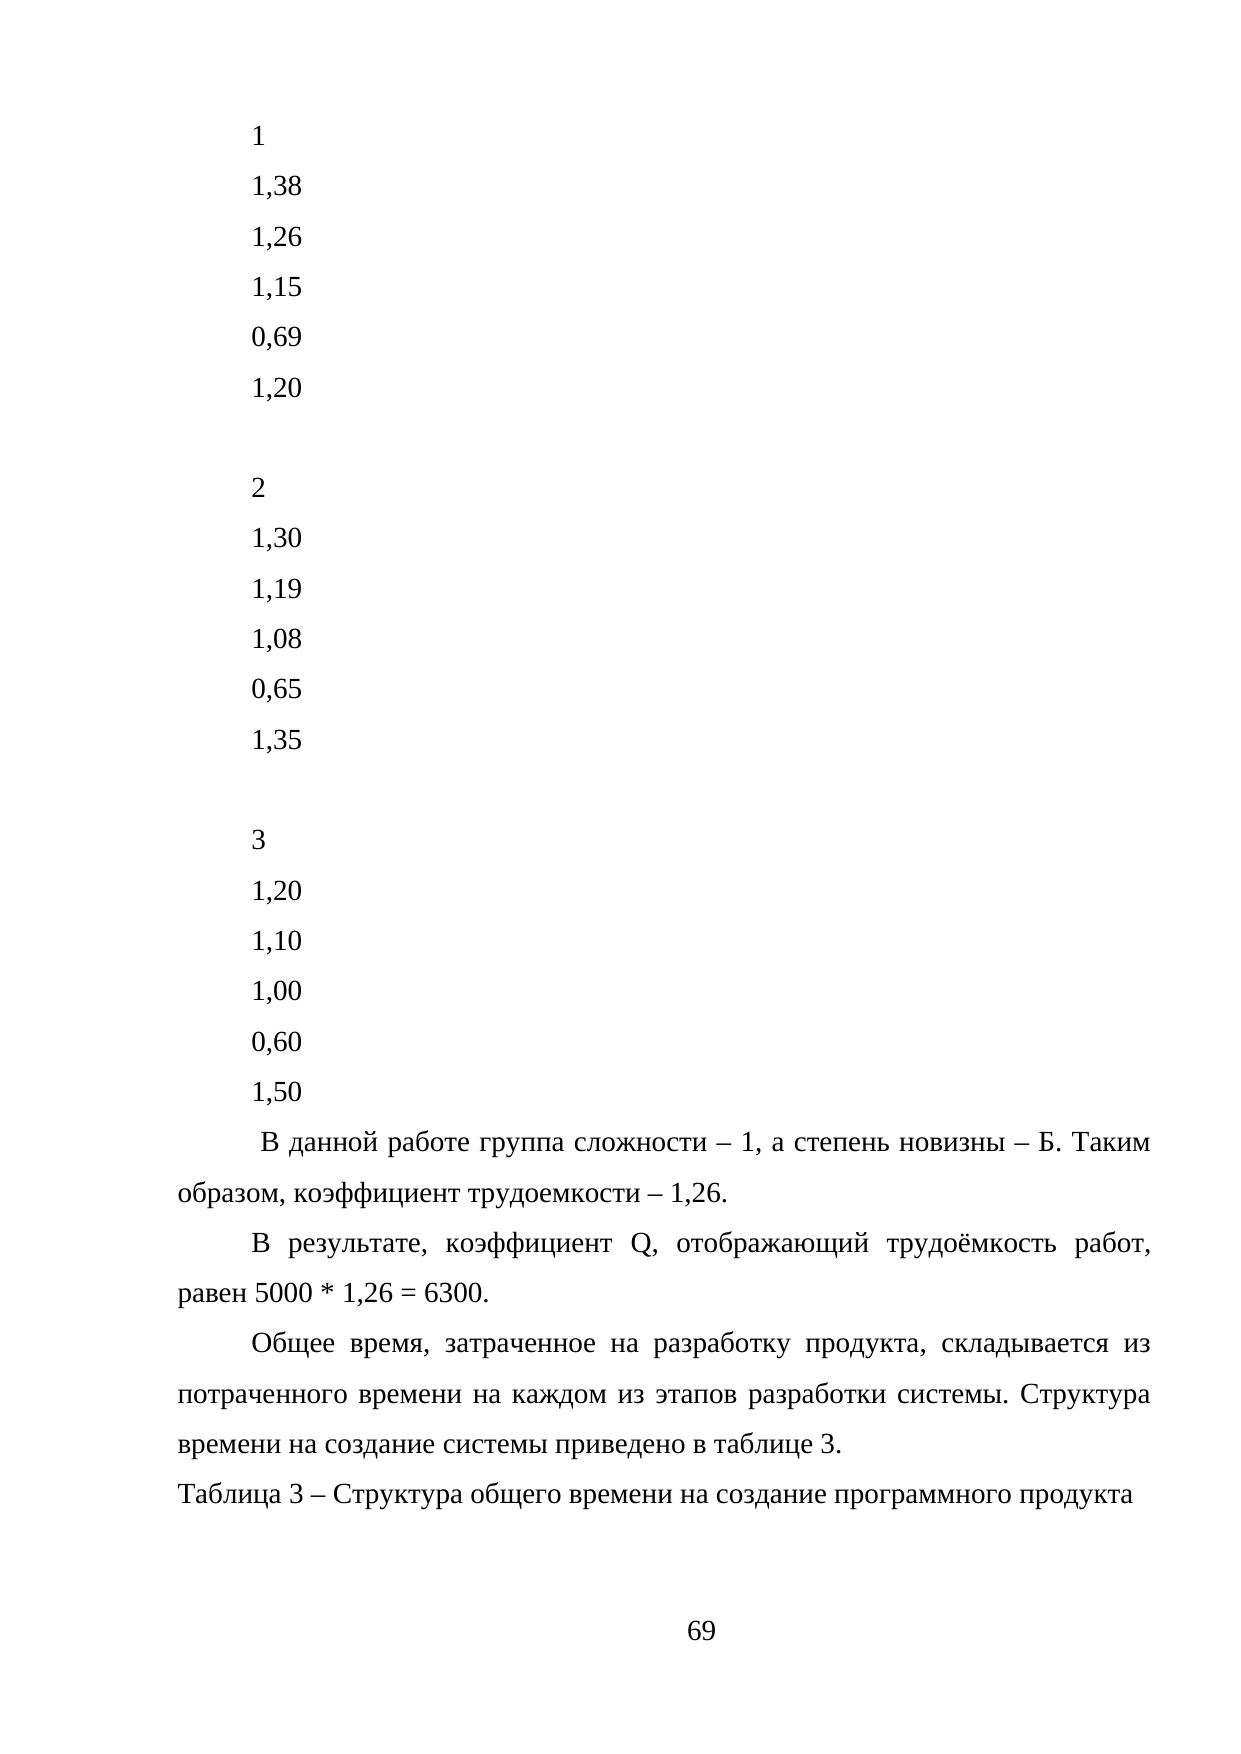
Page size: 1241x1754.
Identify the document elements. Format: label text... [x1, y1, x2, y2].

text В данной работе группа сложности – 1, а степень новизны – Б. Таким образом, коэффициент трудоемкости – 1,26. [177, 1124, 1152, 1208]
text В результате, коэффициент Q, отображающий трудоёмкость работ, равен 5000 * 1,26 = 6300. [177, 1225, 1152, 1309]
text Таблица 3 – Структура общего времени на создание программного продукта [177, 1477, 1152, 1510]
text Общее время, затраченное на разработку продукта, складывается из потраченного времени на каждом из этапов разработки системы. Структура времени на создание системы приведено в таблице 3. [177, 1326, 1152, 1460]
